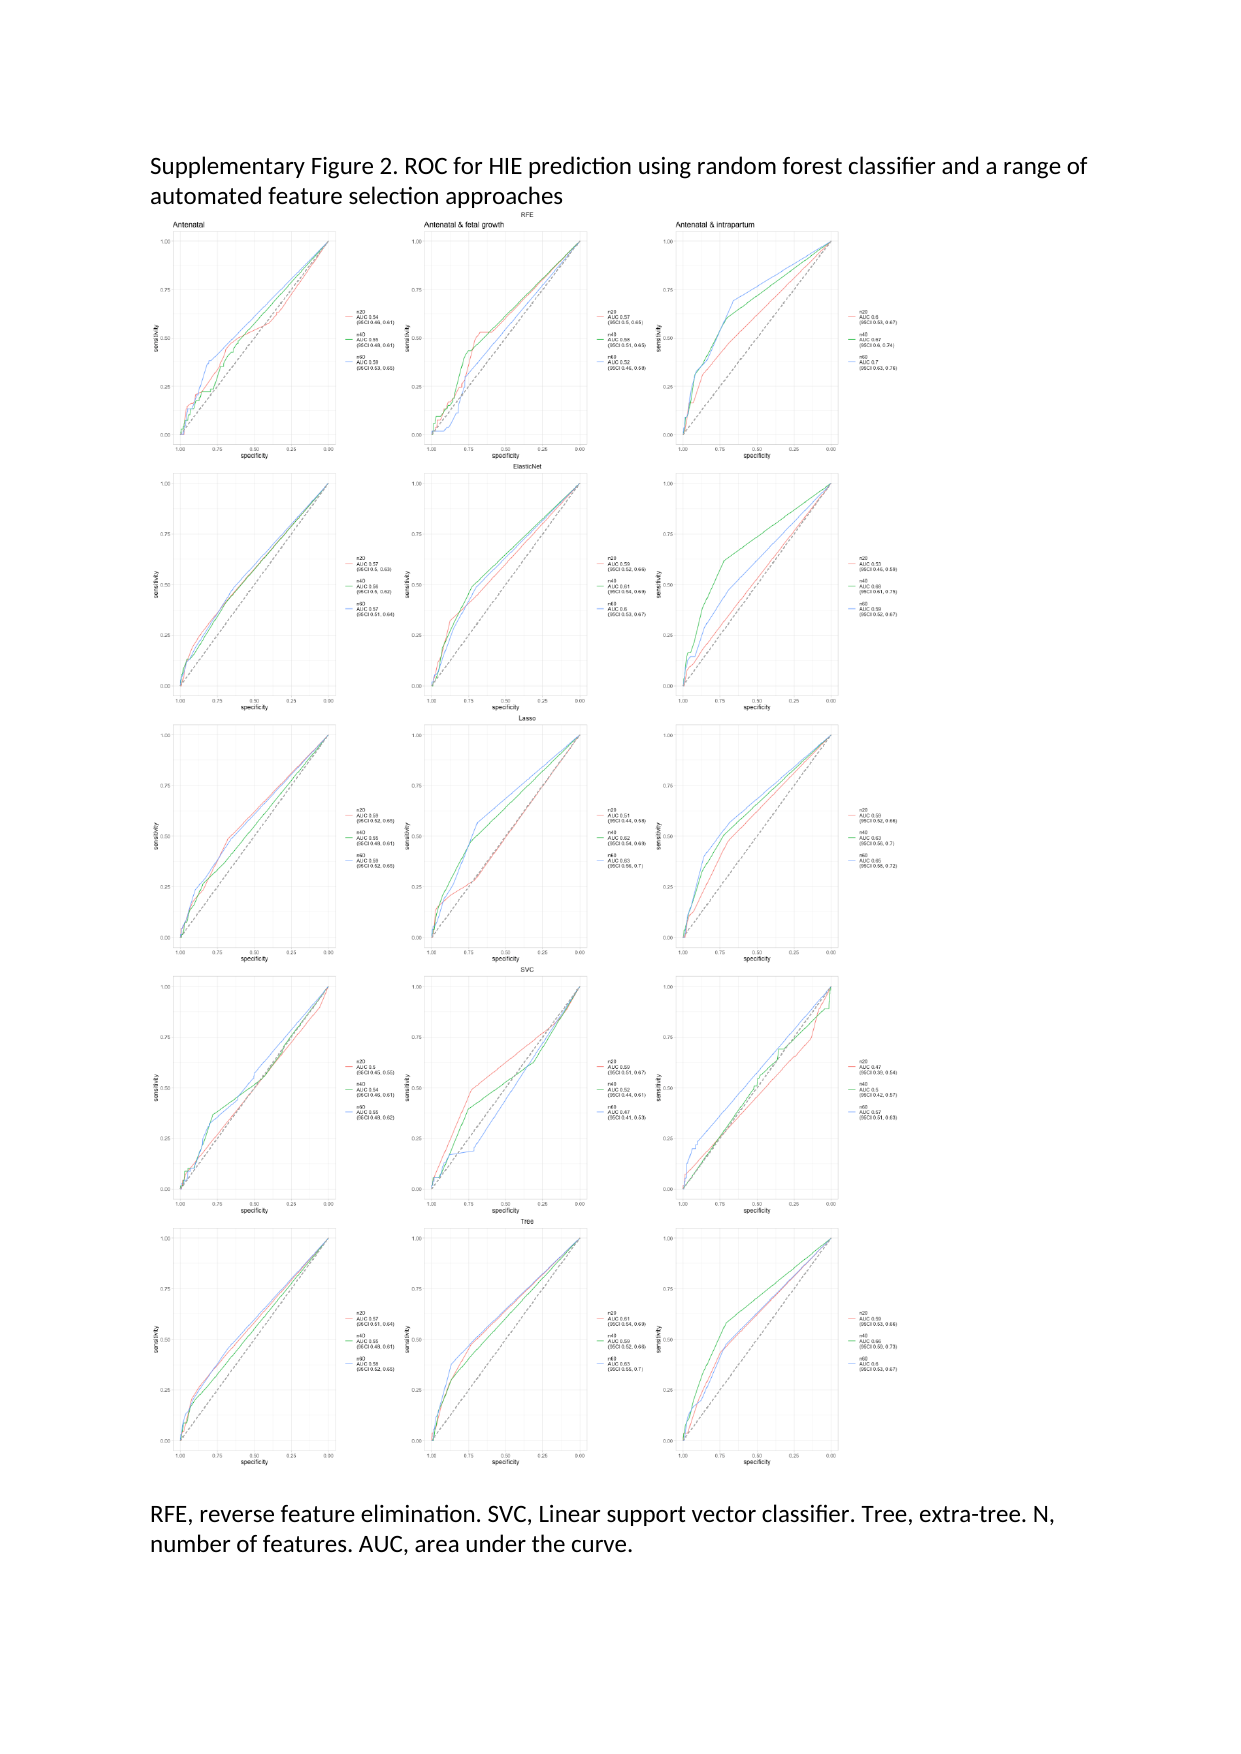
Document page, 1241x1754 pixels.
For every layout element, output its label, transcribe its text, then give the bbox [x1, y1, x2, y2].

picture [150, 211, 904, 1468]
text RFE, reverse feature elimination. SVC, Linear support vector classifier. Tree, extra-tree. N, number of features. AUC, area under the curve. [150, 1498, 1090, 1559]
text Supplementary Figure 2. ROC for HIE prediction using random forest classifier and a range of automated feature selection approaches [150, 150, 1090, 211]
